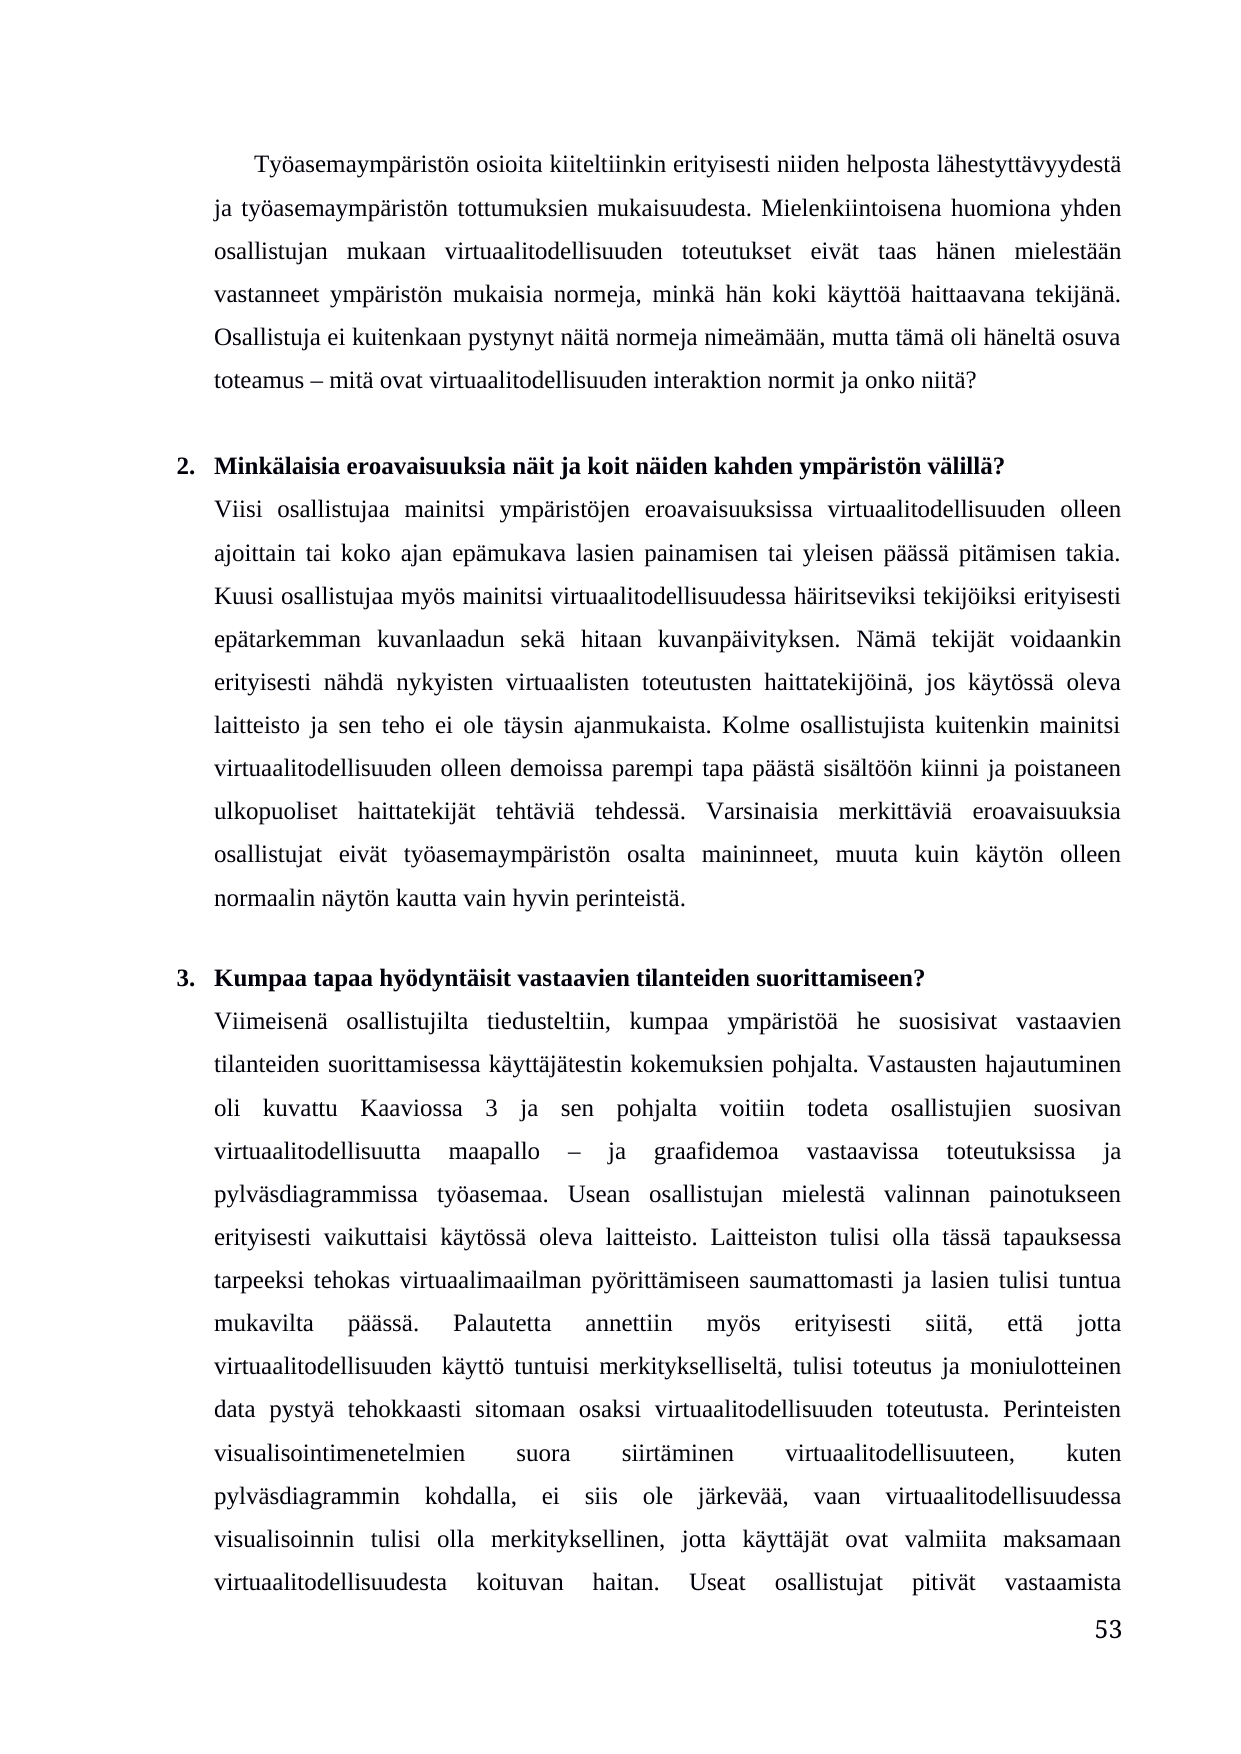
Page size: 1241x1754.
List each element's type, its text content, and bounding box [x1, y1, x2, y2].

list Viisi osallistujaa mainitsi ympäristöjen eroavaisuuksissa virtuaalitodellisuuden olleen ajoittain tai koko ajan epämukava lasien painamisen tai yleisen päässä pitämisen takia. Kuusi osallistujaa myös mainitsi virtuaalitodellisuudessa häiritseviksi tekijöiksi erityisesti epätarkemman kuvanlaadun sekä hitaan kuvanpäivityksen. Nämä tekijät voidaankin erityisesti nähdä nykyisten virtuaalisten toteutusten haittatekijöinä, jos käytössä oleva laitteisto ja sen teho ei ole täysin ajanmukaista. Kolme osallistujista kuitenkin mainitsi virtuaalitodellisuuden olleen demoissa parempi tapa päästä sisältöön kiinni ja poistaneen ulkopuoliset haittatekijät tehtäviä tehdessä. Varsinaisia merkittäviä eroavaisuuksia osallistujat eivät työasemaympäristön osalta maininneet, muuta kuin käytön olleen normaalin näytön kautta vain hyvin perinteistä. [214, 494, 1122, 911]
text Työasemaympäristön osioita kiiteltiinkin erityisesti niiden helposta lähestyttävyydestä ja työasemaympäristön tottumuksien mukaisuudesta. Mielenkiintoisena huomiona yhden osallistujan mukaan virtuaalitodellisuuden toteutukset eivät taas hänen mielestään vastanneet ympäristön mukaisia normeja, minkä hän koki käyttöä haittaavana tekijänä. Osallistuja ei kuitenkaan pystynyt näitä normeja nimeämään, mutta tämä oli häneltä osuva toteamus – mitä ovat virtuaalitodellisuuden interaktion normit ja onko niitä? [214, 149, 1122, 394]
list Minkälaisia eroavaisuuksia näit ja koit näiden kahden ympäristön välillä? [176, 451, 1122, 480]
list Kumpaa tapaa hyödyntäisit vastaavien tilanteiden suorittamiseen? [176, 963, 1122, 992]
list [214, 1006, 1122, 1596]
